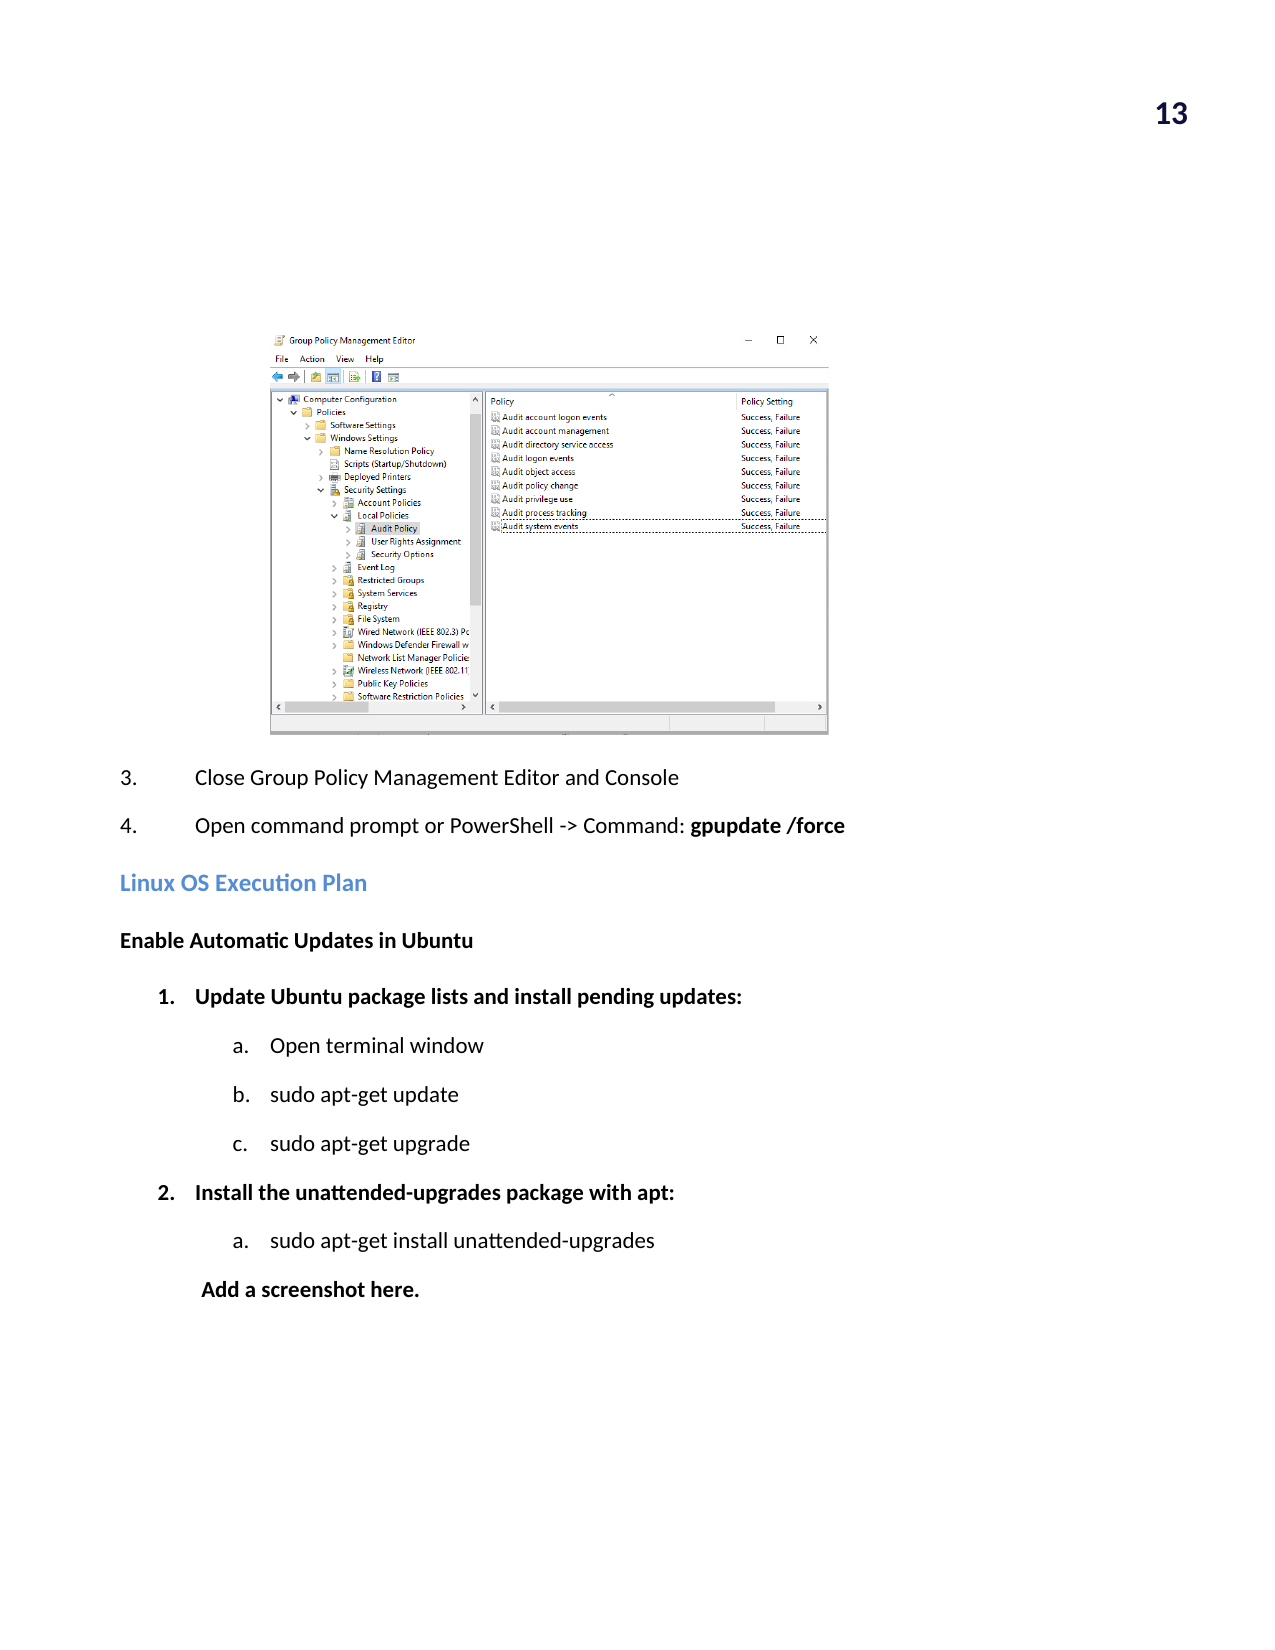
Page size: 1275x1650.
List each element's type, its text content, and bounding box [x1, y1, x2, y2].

list Update Ubuntu package lists and install pending updates: [157, 982, 1155, 1010]
text Linux OS Execution Plan [120, 868, 1155, 898]
list sudo apt-get update [232, 1080, 1155, 1108]
list Install the unattended-upgrades package with apt: [157, 1178, 1155, 1206]
text Enable Automatic Updates in Ubuntu [120, 926, 1155, 954]
list Close Group Policy Management Editor and Console [120, 763, 1155, 791]
list Open terminal window [232, 1031, 1155, 1059]
list sudo apt-get upgrade [232, 1129, 1155, 1157]
list Open command prompt or PowerShell -> Command: gpupdate /force [120, 812, 1155, 839]
list sudo apt-get install unattended-upgrades [232, 1226, 1155, 1254]
text Add a screenshot here. [120, 1275, 1155, 1303]
picture [270, 333, 829, 735]
